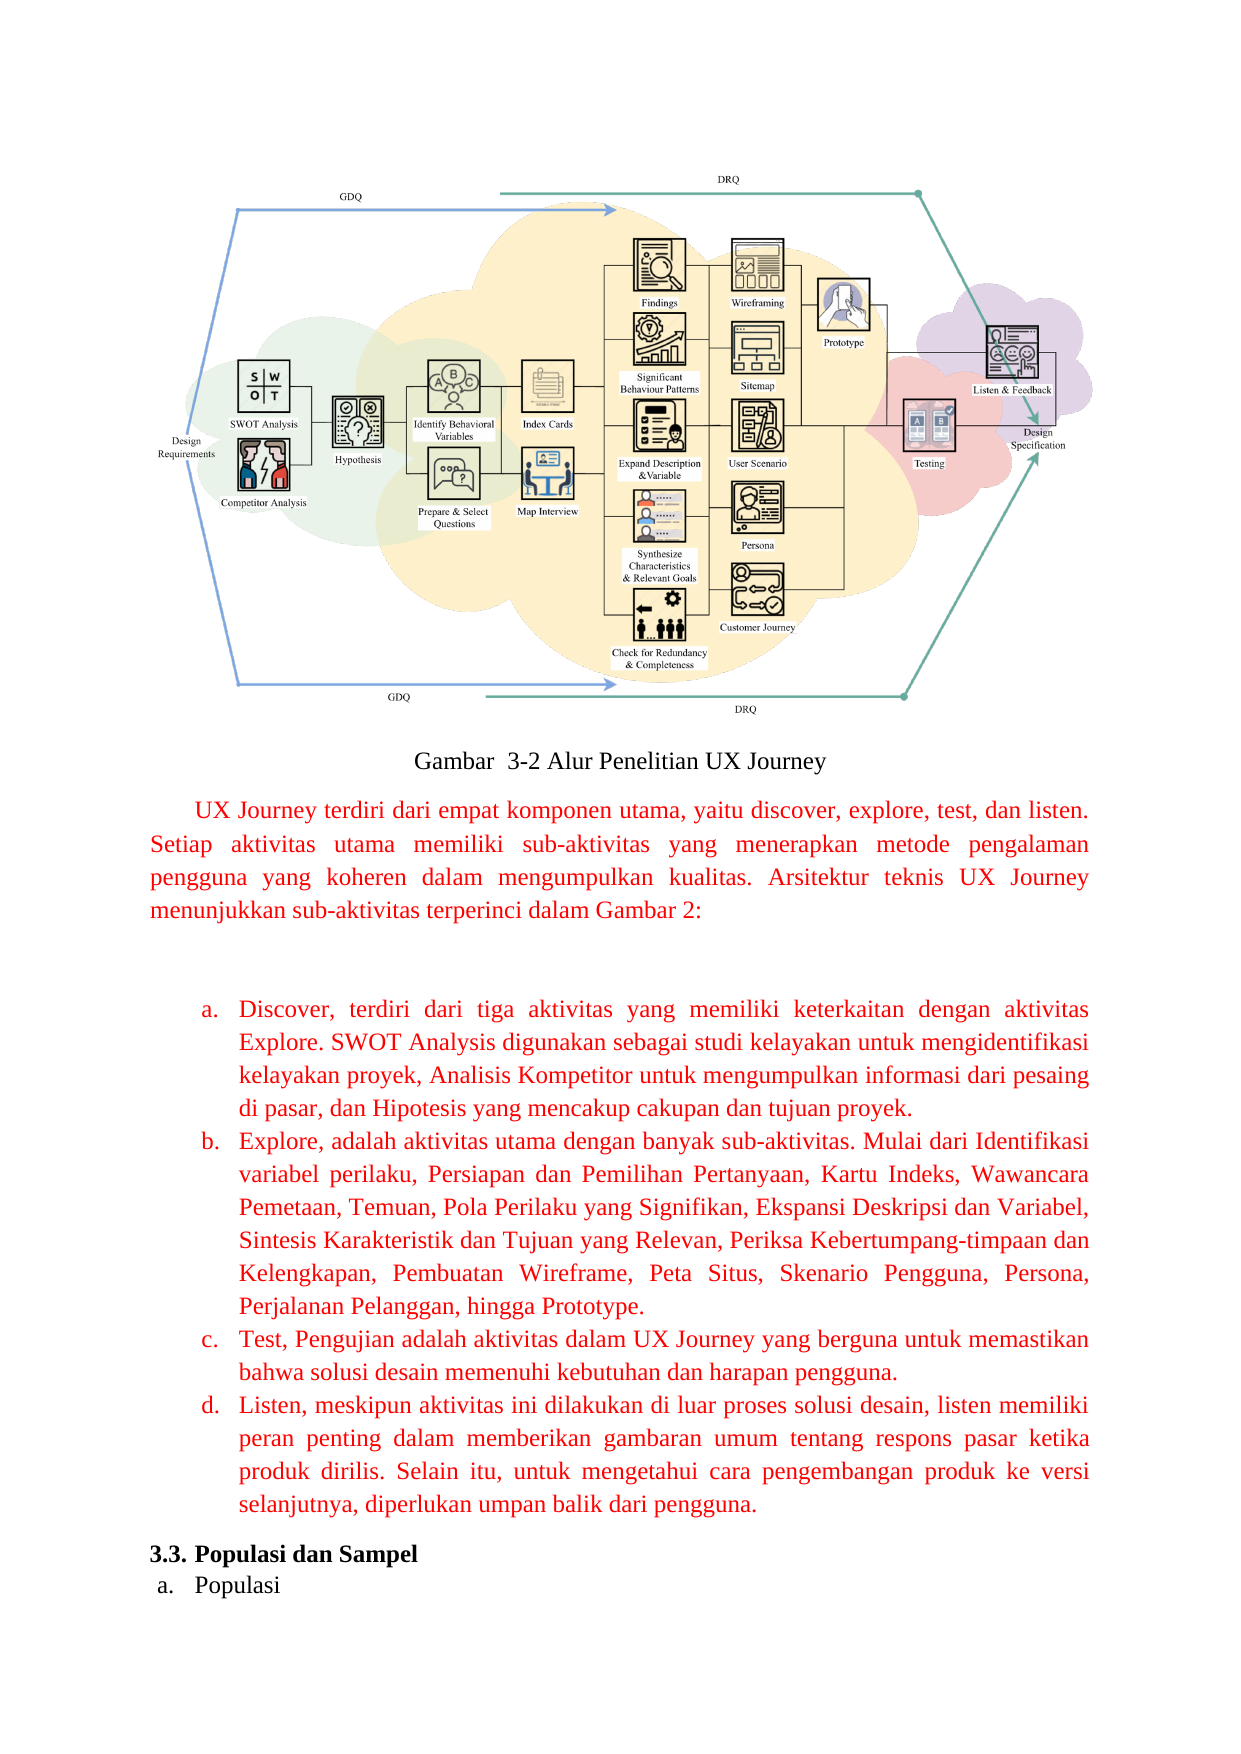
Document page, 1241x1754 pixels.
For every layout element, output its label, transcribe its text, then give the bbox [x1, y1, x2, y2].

list Explore, adalah aktivitas utama dengan banyak sub-aktivitas. Mulai dari Identifikasi variabel perilaku, Persiapan dan Pemilihan Pertanyaan, Kartu Indeks, Wawancara Pemetaan, Temuan, Pola Perilaku yang Signifikan, Ekspansi Deskripsi dan Variabel, Sintesis Karakteristik dan Tujuan yang Relevan, Periksa Kebertumpang-timpaan dan Kelengkapan, Pembuatan Wireframe, Peta Situs, Skenario Pengguna, Persona, Perjalanan Pelanggan, hingga Prototype. [201, 1126, 1090, 1320]
list Listen, meskipun aktivitas ini dilakukan di luar proses solusi desain, listen memiliki peran penting dalam memberikan gambaran umum tentang respons pasar ketika produk dirilis. Selain itu, untuk mengetahui cara pengembangan produk ke versi selanjutnya, diperlukan umpan balik dari pengguna. [201, 1390, 1090, 1518]
text UX Journey terdiri dari empat komponen utama, yaitu discover, explore, test, dan listen. Setiap aktivitas utama memiliki sub-aktivitas yang menerapkan metode pengalaman pengguna yang koheren dalam mengumpulkan kualitas. Arsitektur teknis UX Journey menunjukkan sub-aktivitas terperinci dalam Gambar 2: [150, 796, 1090, 923]
list Discover, terdiri dari tiga aktivitas yang memiliki keterkaitan dengan aktivitas Explore. SWOT Analysis digunakan sebagai studi kelayakan untuk mengidentifikasi kelayakan proyek, Analisis Kompetitor untuk mengumpulkan informasi dari pesaing di pasar, dan Hipotesis yang mencakup cakupan dan tujuan proyek. [201, 994, 1090, 1122]
list Test, Pengujian adalah aktivitas dalam UX Journey yang berguna untuk memastikan bahwa solusi desain memenuhi kebutuhan dan harapan pengguna. [201, 1324, 1090, 1386]
picture [150, 150, 1101, 726]
subtitle Populasi dan Sampel [149, 1539, 1090, 1568]
list Populasi [157, 1570, 1090, 1599]
